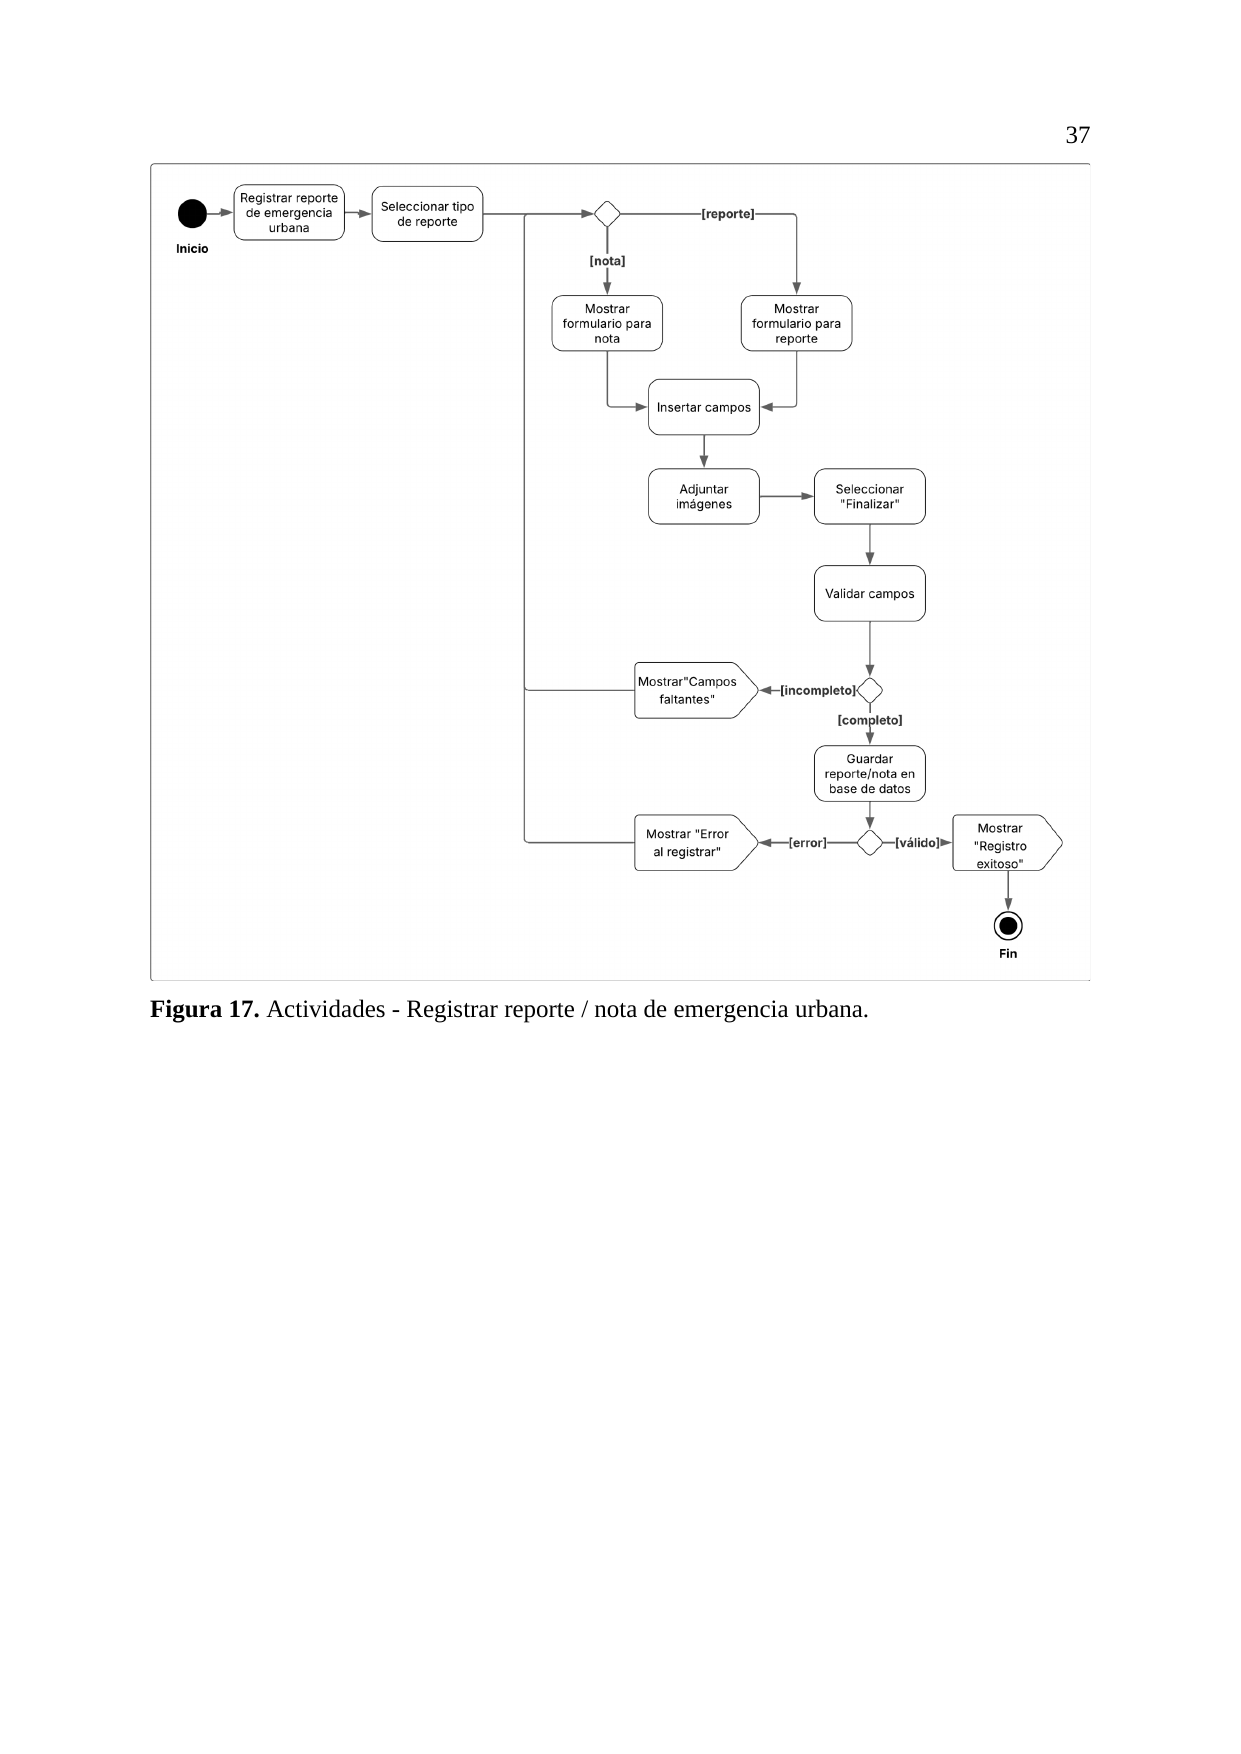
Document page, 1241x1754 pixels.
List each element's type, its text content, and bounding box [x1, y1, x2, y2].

picture [150, 163, 1091, 981]
text Figura 17. Actividades - Registrar reporte / nota de emergencia urbana. [150, 994, 1090, 1023]
